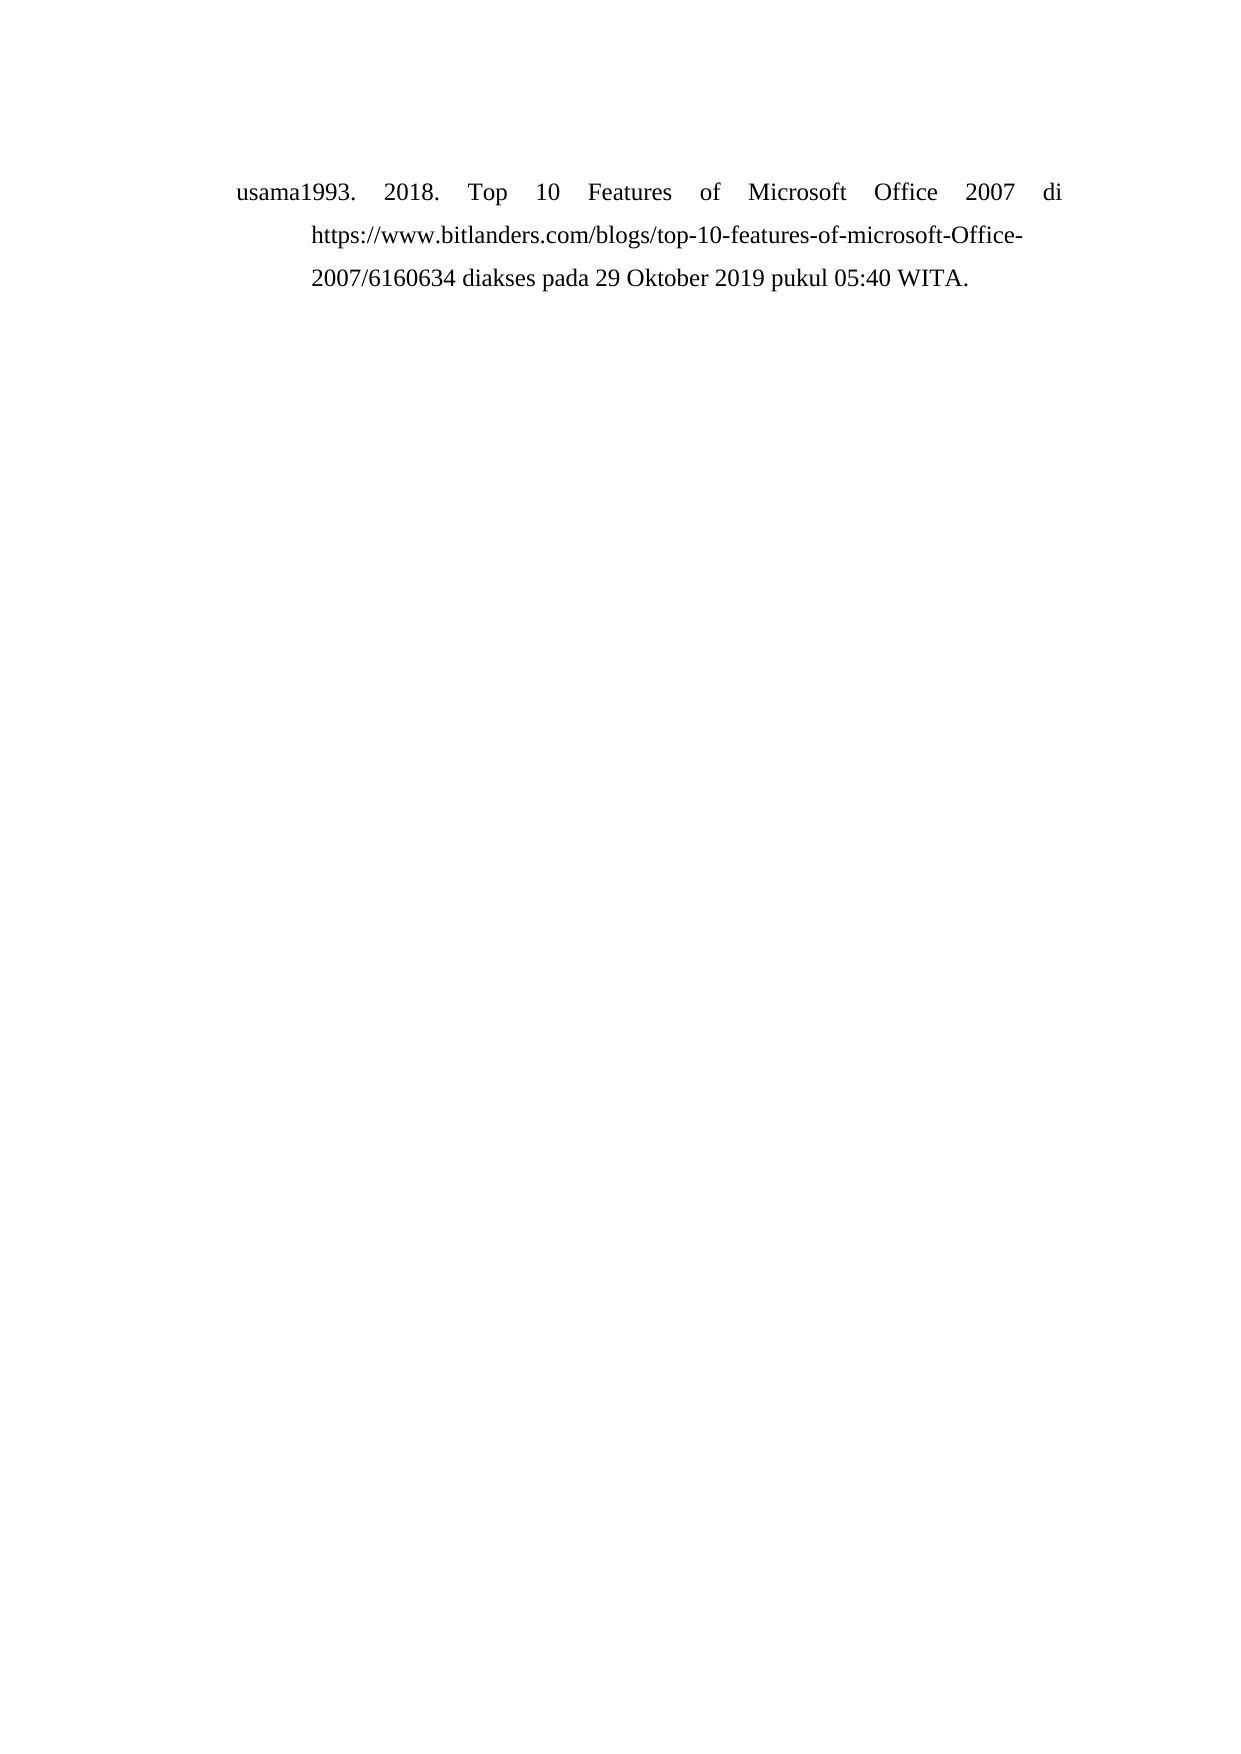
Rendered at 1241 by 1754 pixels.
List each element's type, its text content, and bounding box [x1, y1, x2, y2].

text usama1993. 2018. Top 10 Features of Microsoft Office 2007 di https://www.bitlanders.com/blogs/top-10-features-of-microsoft-Office-2007/6160634 diakses pada 29 Oktober 2019 pukul 05:40 WITA. [236, 177, 1063, 292]
